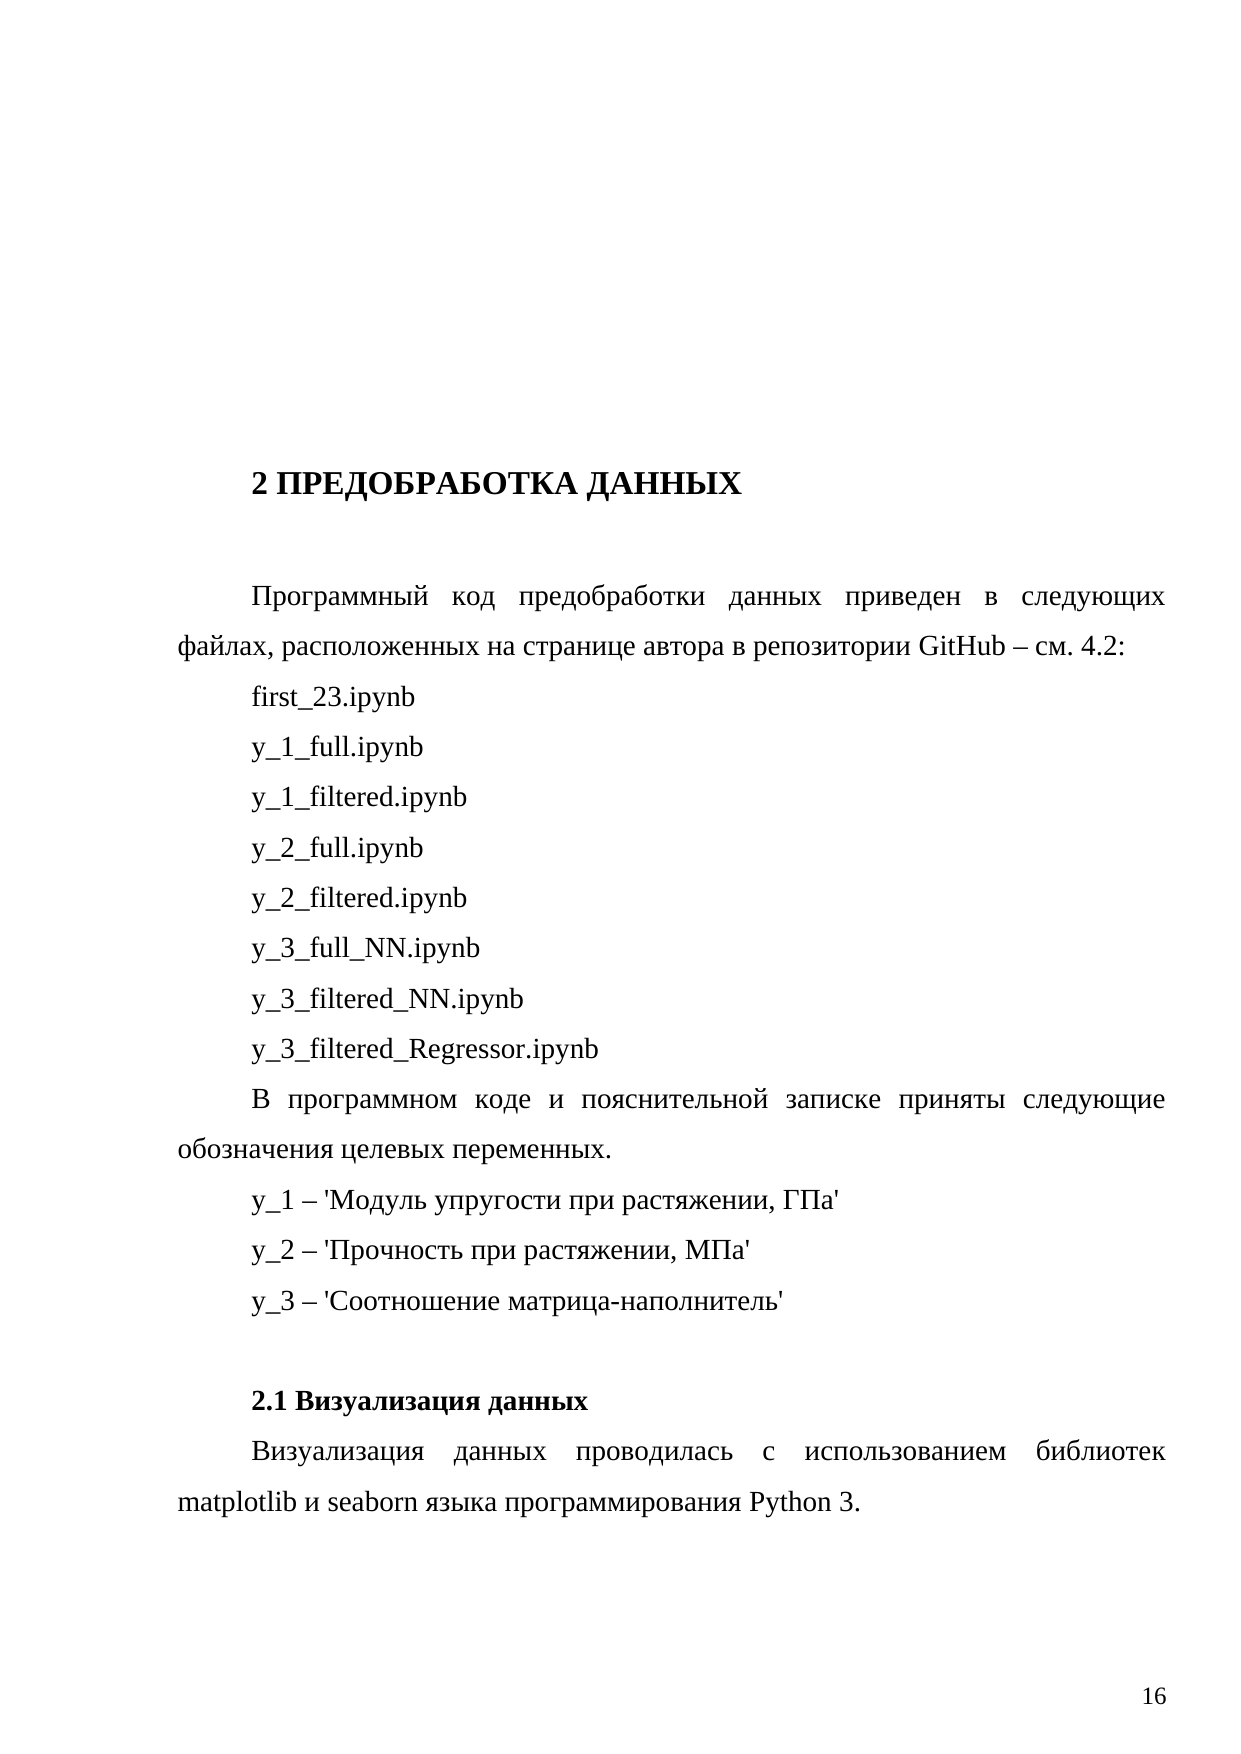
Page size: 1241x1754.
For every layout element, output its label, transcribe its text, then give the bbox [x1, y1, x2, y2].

text y_1_full.ipynb [177, 729, 1166, 763]
text y_3_filtered_Regressor.ipynb [177, 1031, 1166, 1064]
text y_1 – 'Модуль упругости при растяжении, ГПа' [177, 1182, 1166, 1216]
text y_3_full_NN.ipynb [177, 930, 1166, 964]
text y_2_filtered.ipynb [177, 880, 1166, 914]
text y_1_filtered.ipynb [177, 779, 1166, 813]
text Визуализация данных проводилась с использованием библиотек matplotlib и seaborn языка программирования Python 3. [177, 1433, 1166, 1517]
text y_2 – 'Прочность при растяжении, МПа' [177, 1232, 1166, 1266]
text 2.1 Визуализация данных [177, 1383, 1166, 1417]
text y_3_filtered_NN.ipynb [177, 981, 1166, 1014]
text 2 ПРЕДОБРАБОТКА ДАННЫХ [177, 463, 1166, 502]
text y_3 – 'Соотношение матрица-наполнитель' [177, 1283, 1166, 1316]
text В программном коде и пояснительной записке приняты следующие обозначения целевых переменных. [177, 1081, 1166, 1165]
text first_23.ipynb [177, 679, 1166, 712]
text Программный код предобработки данных приведен в следующих файлах, расположенных на странице автора в репозитории GitHub – см. 4.2: [177, 578, 1166, 662]
text y_2_full.ipynb [177, 830, 1166, 863]
